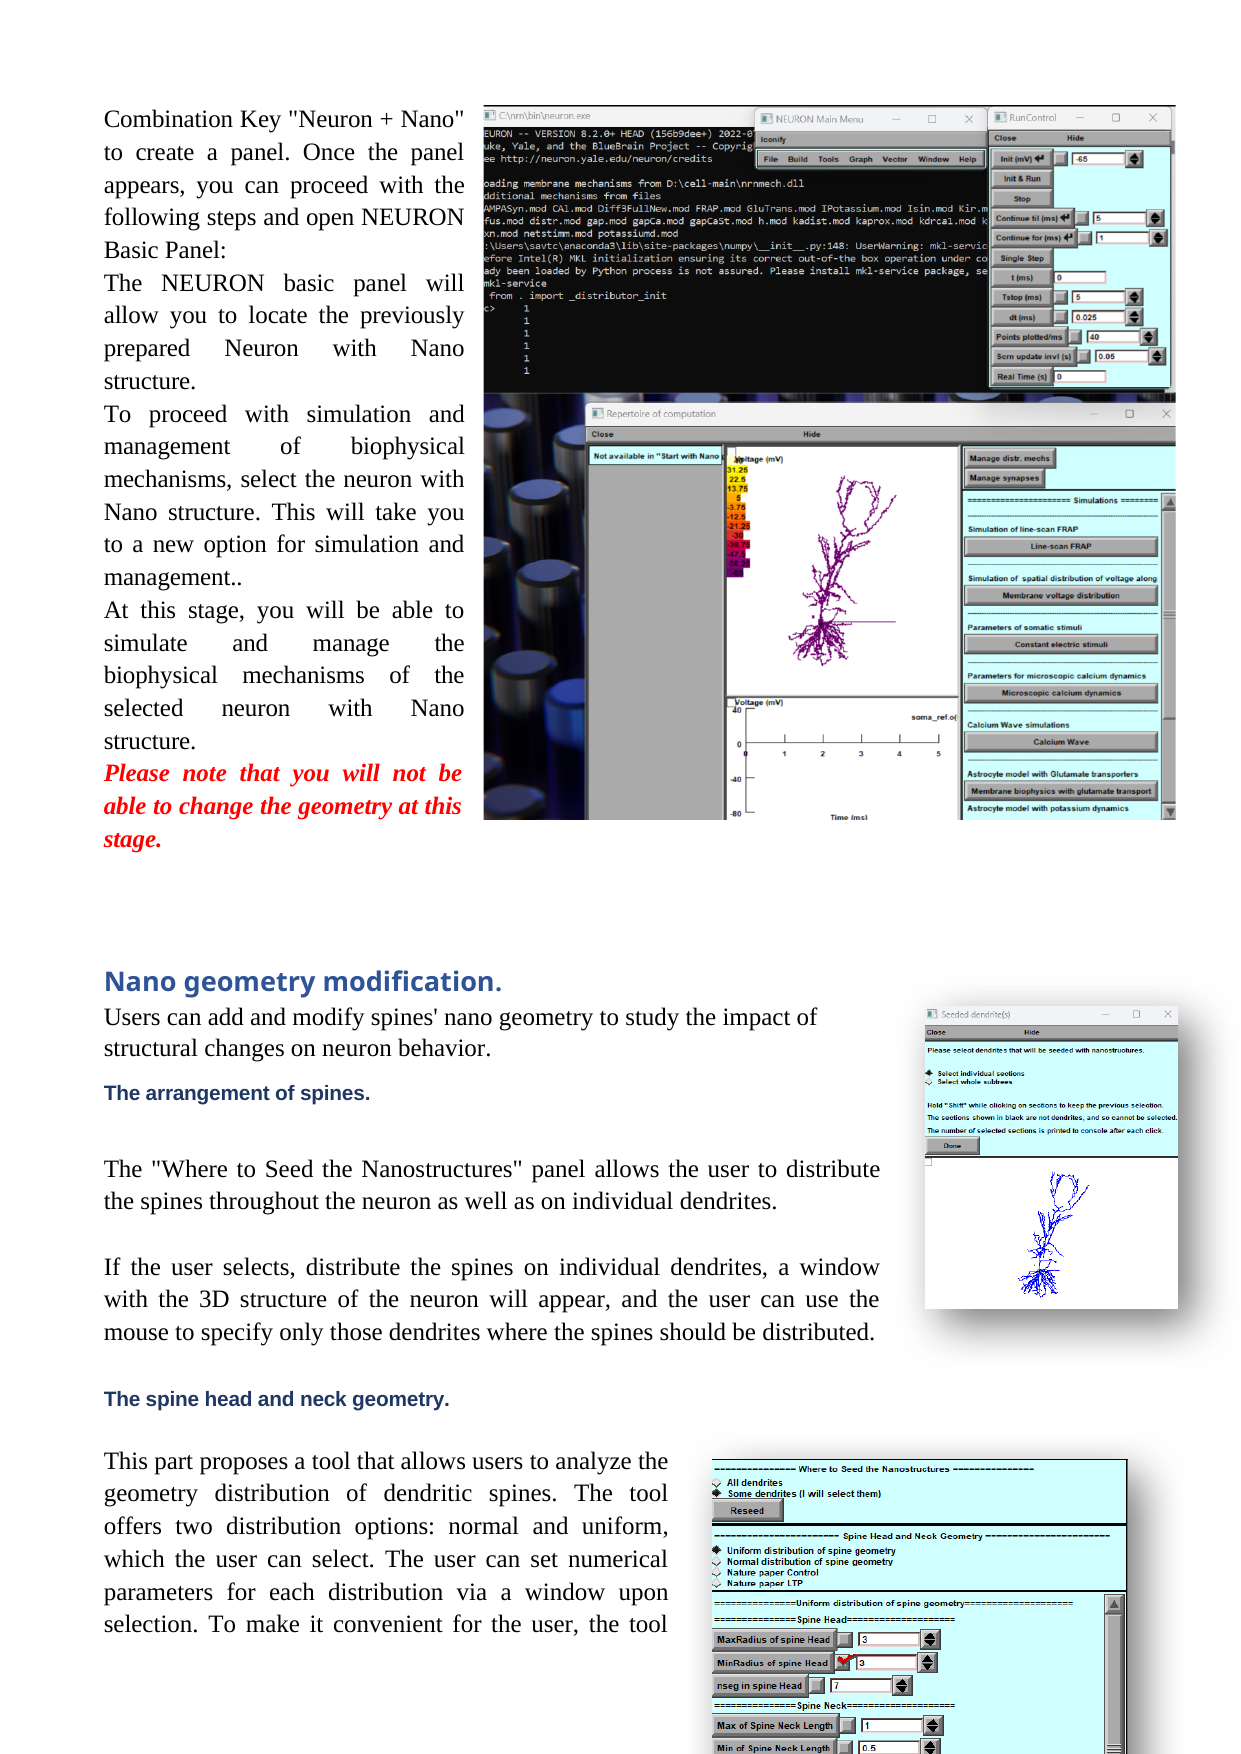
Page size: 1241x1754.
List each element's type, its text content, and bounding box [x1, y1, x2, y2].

text To proceed with simulation and management of biophysical mechanisms, select the neuron with Nano structure. This will take you to a new option for simulation and management.. [103, 399, 482, 591]
picture [482, 105, 1176, 817]
text The "Where to Seed the Nanostructures" panel allows the user to distribute the spines throughout the neuron as well as on individual dendrites. [103, 1154, 907, 1215]
text Please note that you will not be able to change the geometry at this stage. [103, 758, 1108, 853]
text Users can add and modify spines' nano geometry to study the impact of structural changes on neuron behavior. [103, 1002, 928, 1062]
picture [712, 1459, 1128, 1754]
subtitle The arrangement of spines. [103, 1081, 907, 1105]
subtitle Nano geometry modification. [103, 962, 1152, 999]
text If the user selects, distribute the spines on individual dendrites, a window with the 3D structure of the neuron will appear, and the user can use the mouse to specify only those dendrites where the spines should be distributed. [103, 1252, 929, 1346]
text Combination Key "Neuron + Nano" to create a panel. Once the panel appears, you can proceed with the following steps and open NEURON Basic Panel: [103, 104, 1108, 264]
text At this stage, you will be able to simulate and manage the biophysical mechanisms of the selected neuron with Nano structure. [103, 595, 482, 754]
text The NEURON basic panel will allow you to locate the previously prepared Neuron with Nano structure. [103, 268, 482, 395]
picture [925, 1006, 1178, 1309]
subtitle The spine head and neck geometry. [103, 1387, 1152, 1411]
